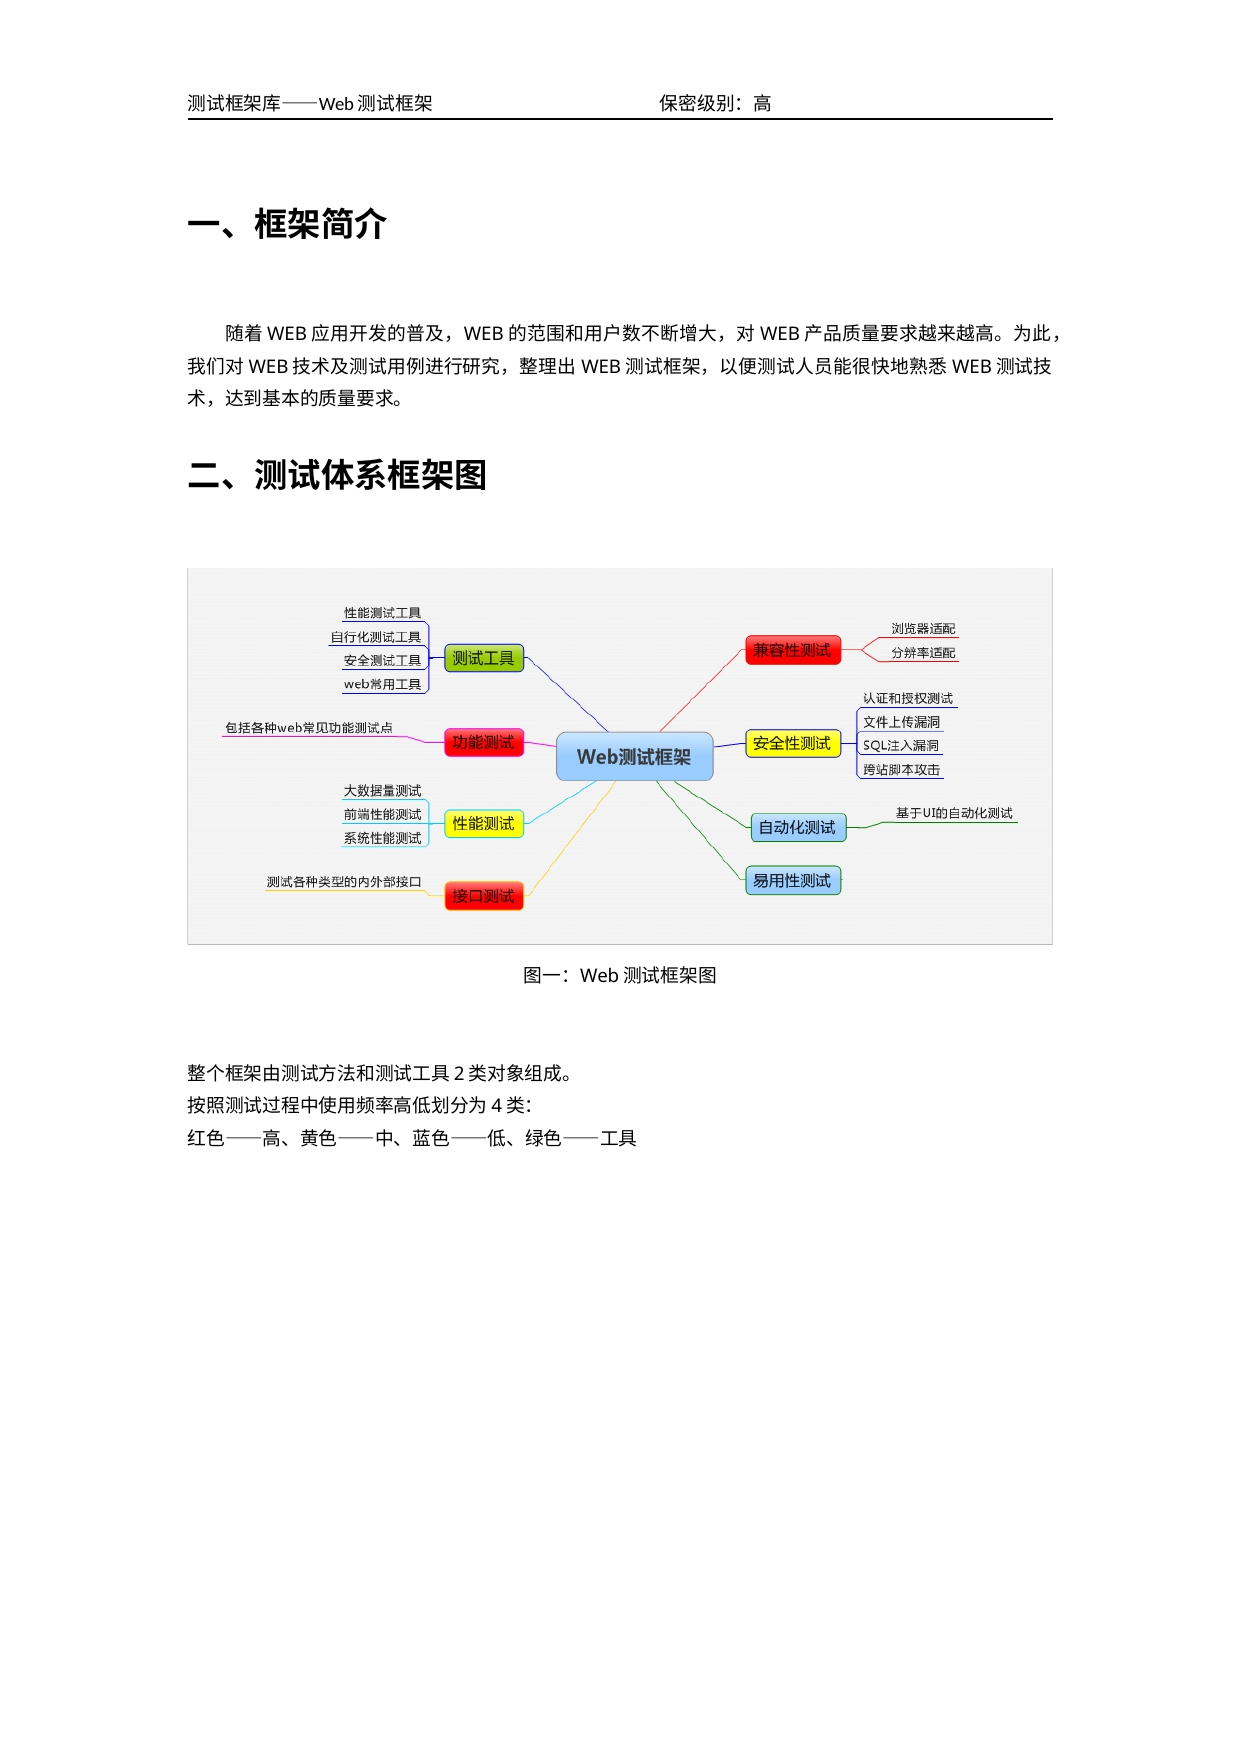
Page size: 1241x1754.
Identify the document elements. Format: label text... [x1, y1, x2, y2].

subtitle 二、测试体系框架图 [187, 441, 1053, 506]
text 随着WEB应用开发的普及，WEB的范围和用户数不断增大，对WEB产品质量要求越来越高。为此，我们对WEB技术及测试用例进行研究，整理出WEB测试框架，以便测试人员能很快地熟悉WEB测试技术，达到基本的质量要求。 [187, 316, 1053, 414]
text 整个框架由测试方法和测试工具2类对象组成。 [187, 1056, 1053, 1088]
picture [187, 568, 1053, 945]
text 图一：Web测试框架图 [187, 958, 1053, 991]
text 红色——高、黄色——中、蓝色——低、绿色——工具 [187, 1121, 1053, 1153]
subtitle 一、框架简介 [187, 189, 1053, 254]
text 按照测试过程中使用频率高低划分为4类： [187, 1088, 1053, 1121]
